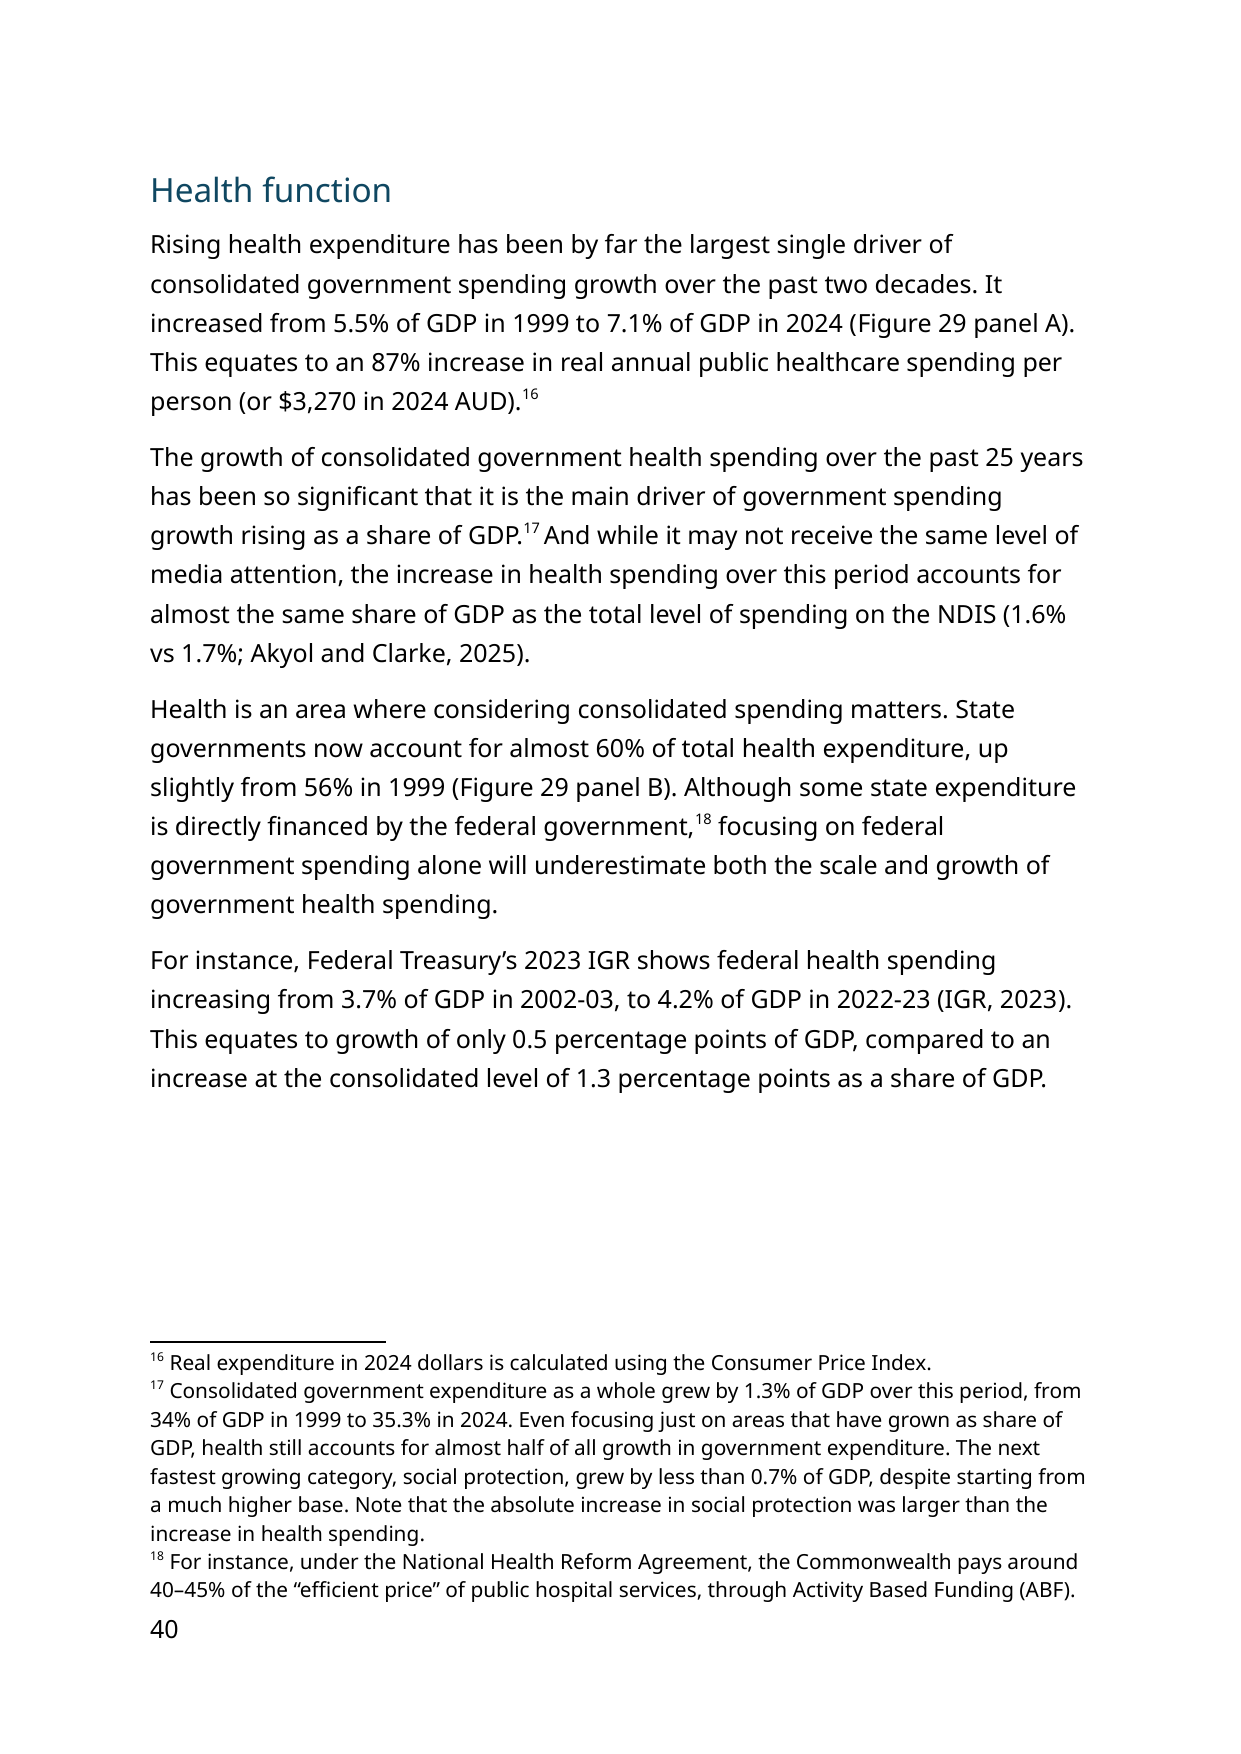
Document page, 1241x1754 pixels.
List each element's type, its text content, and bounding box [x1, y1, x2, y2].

text For instance, Federal Treasury’s 2023 IGR shows federal health spending increasing from 3.7% of GDP in 2002-03, to 4.2% of GDP in 2022-23 (IGR, 2023). This equates to growth of only 0.5 percentage points of GDP, compared to an increase at the consolidated level of 1.3 percentage points as a share of GDP. [150, 943, 1090, 1094]
subtitle Health function [150, 167, 1090, 212]
text Health is an area where considering consolidated spending matters. State governments now account for almost 60% of total health expenditure, up slightly from 56% in 1999 (Figure 29 panel B). Although some state expenditure is directly financed by the federal government, focusing on federal government spending alone will underestimate both the scale and growth of government health spending. [150, 691, 1090, 921]
text Rising health expenditure has been by far the largest single driver of consolidated government spending growth over the past two decades. It increased from 5.5% of GDP in 1999 to 7.1% of GDP in 2024 (Figure 29 panel A). This equates to an 87% increase in real annual public healthcare spending per person (or $3,270 in 2024 AUD). [150, 227, 1090, 418]
text The growth of consolidated government health spending over the past 25 years has been so significant that it is the main driver of government spending growth rising as a share of GDP. And while it may not receive the same level of media attention, the increase in health spending over this period accounts for almost the same share of GDP as the total level of spending on the NDIS (1.6% vs 1.7%; Akyol and Clarke, 2025). [150, 440, 1090, 669]
